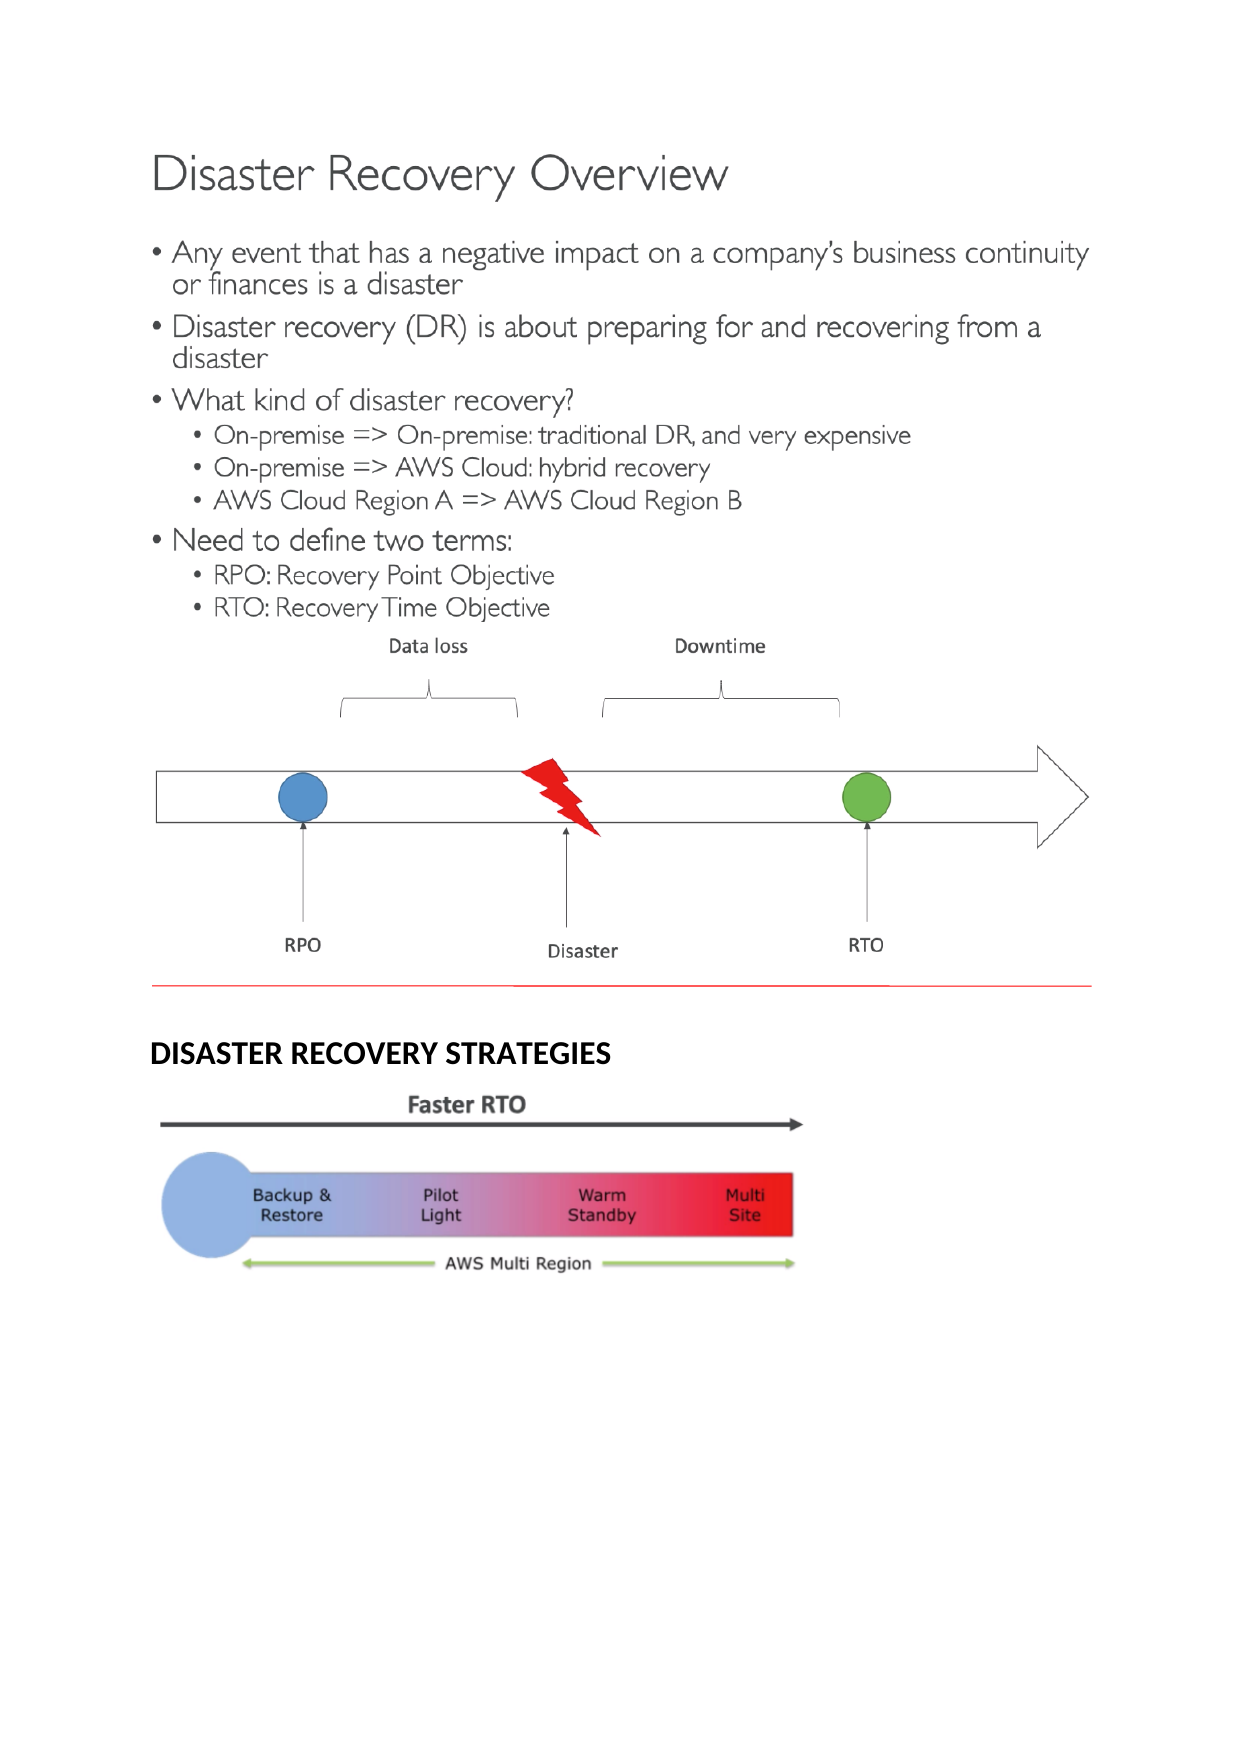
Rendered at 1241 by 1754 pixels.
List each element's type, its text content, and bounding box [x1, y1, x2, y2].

picture [150, 1073, 807, 1278]
picture [150, 150, 1090, 962]
text DISASTER RECOVERY STRATEGIES [150, 1032, 1090, 1073]
